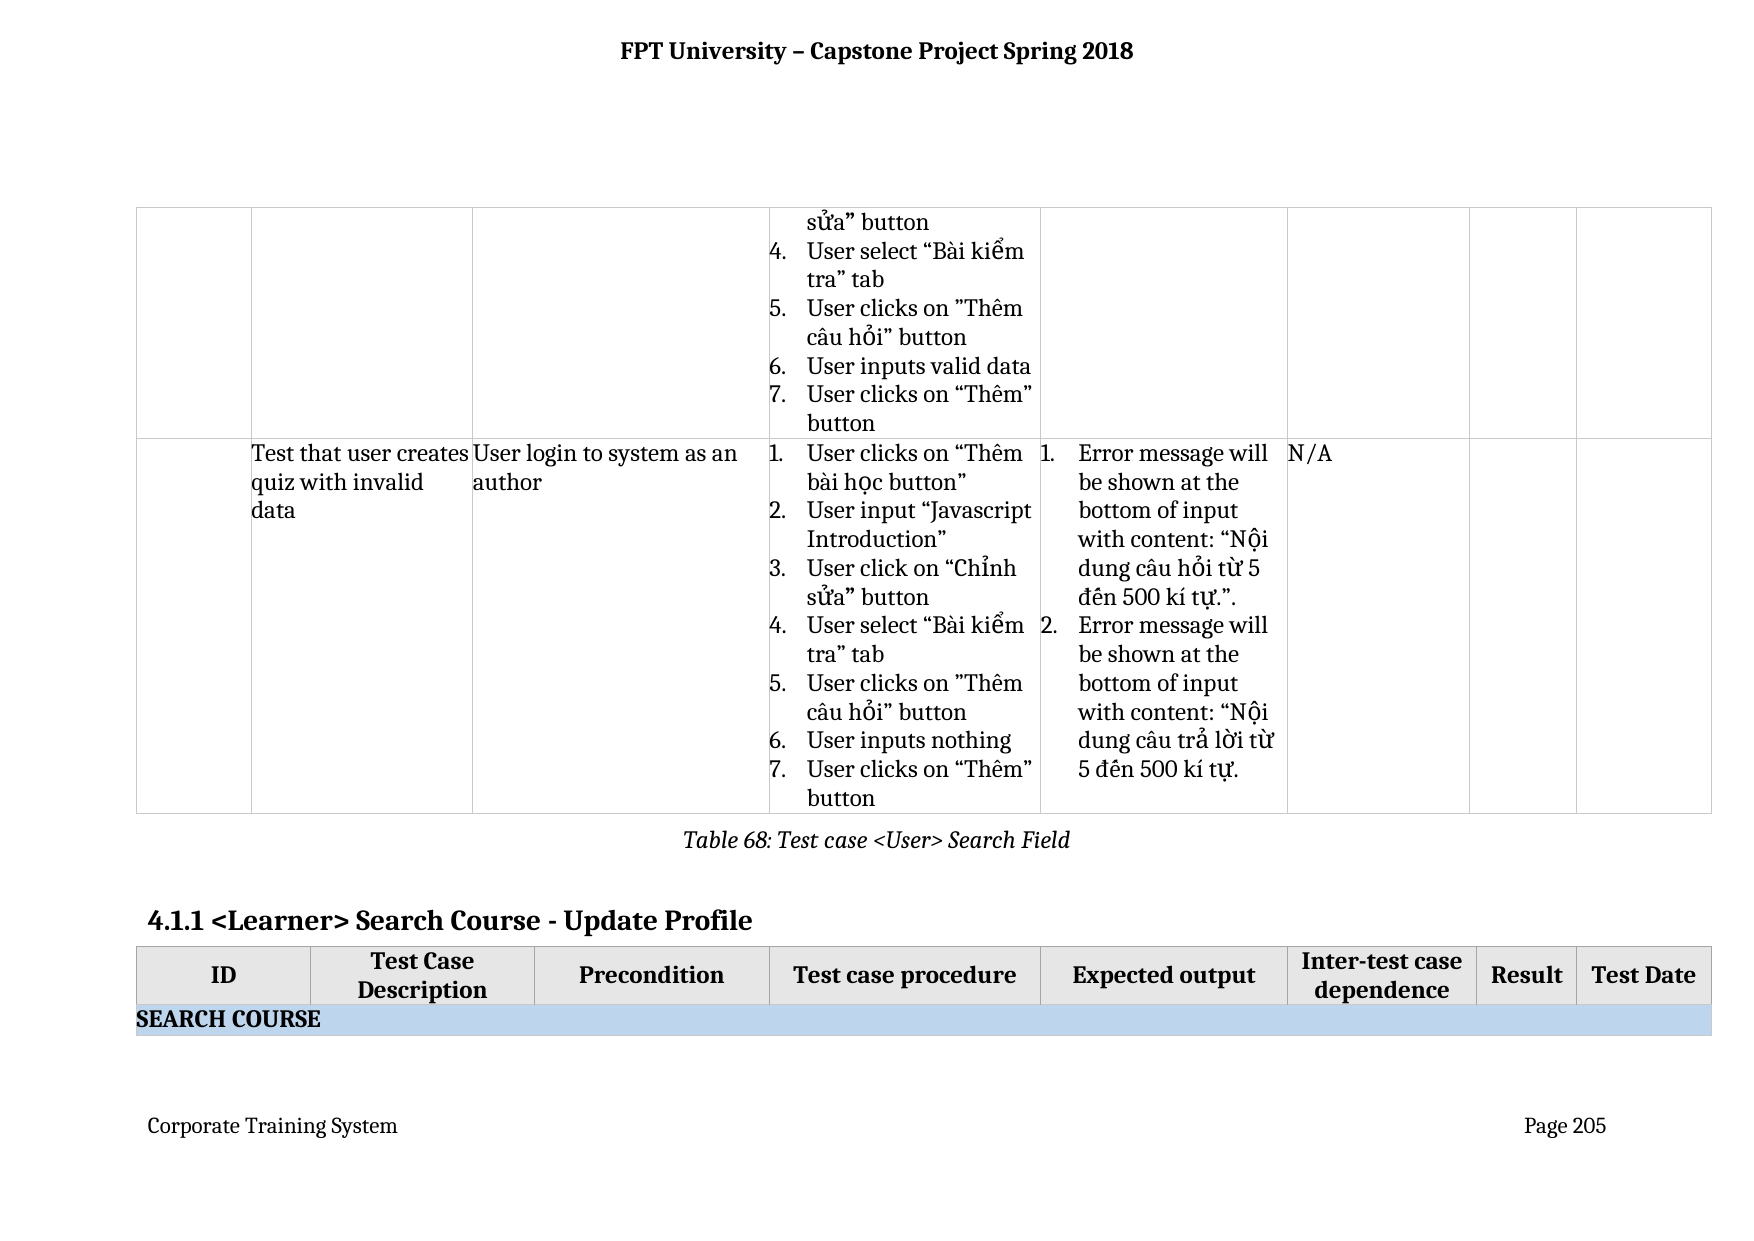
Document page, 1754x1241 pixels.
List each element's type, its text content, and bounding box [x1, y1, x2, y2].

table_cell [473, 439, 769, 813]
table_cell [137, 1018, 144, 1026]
subtitle 4.1.1 <Learner> Search Course - Update Profile [148, 904, 1606, 937]
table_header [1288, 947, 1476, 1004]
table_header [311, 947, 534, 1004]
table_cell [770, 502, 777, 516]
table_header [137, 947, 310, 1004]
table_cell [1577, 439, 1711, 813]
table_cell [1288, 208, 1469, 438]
list Table 68: Test case <User> Search Field [148, 826, 1606, 855]
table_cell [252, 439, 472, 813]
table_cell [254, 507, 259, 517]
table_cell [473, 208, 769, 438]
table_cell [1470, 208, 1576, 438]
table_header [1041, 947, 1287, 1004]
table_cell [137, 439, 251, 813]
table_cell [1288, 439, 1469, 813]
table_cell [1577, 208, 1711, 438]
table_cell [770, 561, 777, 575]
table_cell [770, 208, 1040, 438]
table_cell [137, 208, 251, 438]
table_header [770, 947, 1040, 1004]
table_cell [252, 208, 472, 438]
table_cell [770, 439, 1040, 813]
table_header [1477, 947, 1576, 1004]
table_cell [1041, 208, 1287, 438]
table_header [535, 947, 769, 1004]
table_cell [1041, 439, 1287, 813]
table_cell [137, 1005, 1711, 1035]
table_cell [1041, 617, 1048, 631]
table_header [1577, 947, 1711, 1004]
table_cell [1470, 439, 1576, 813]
